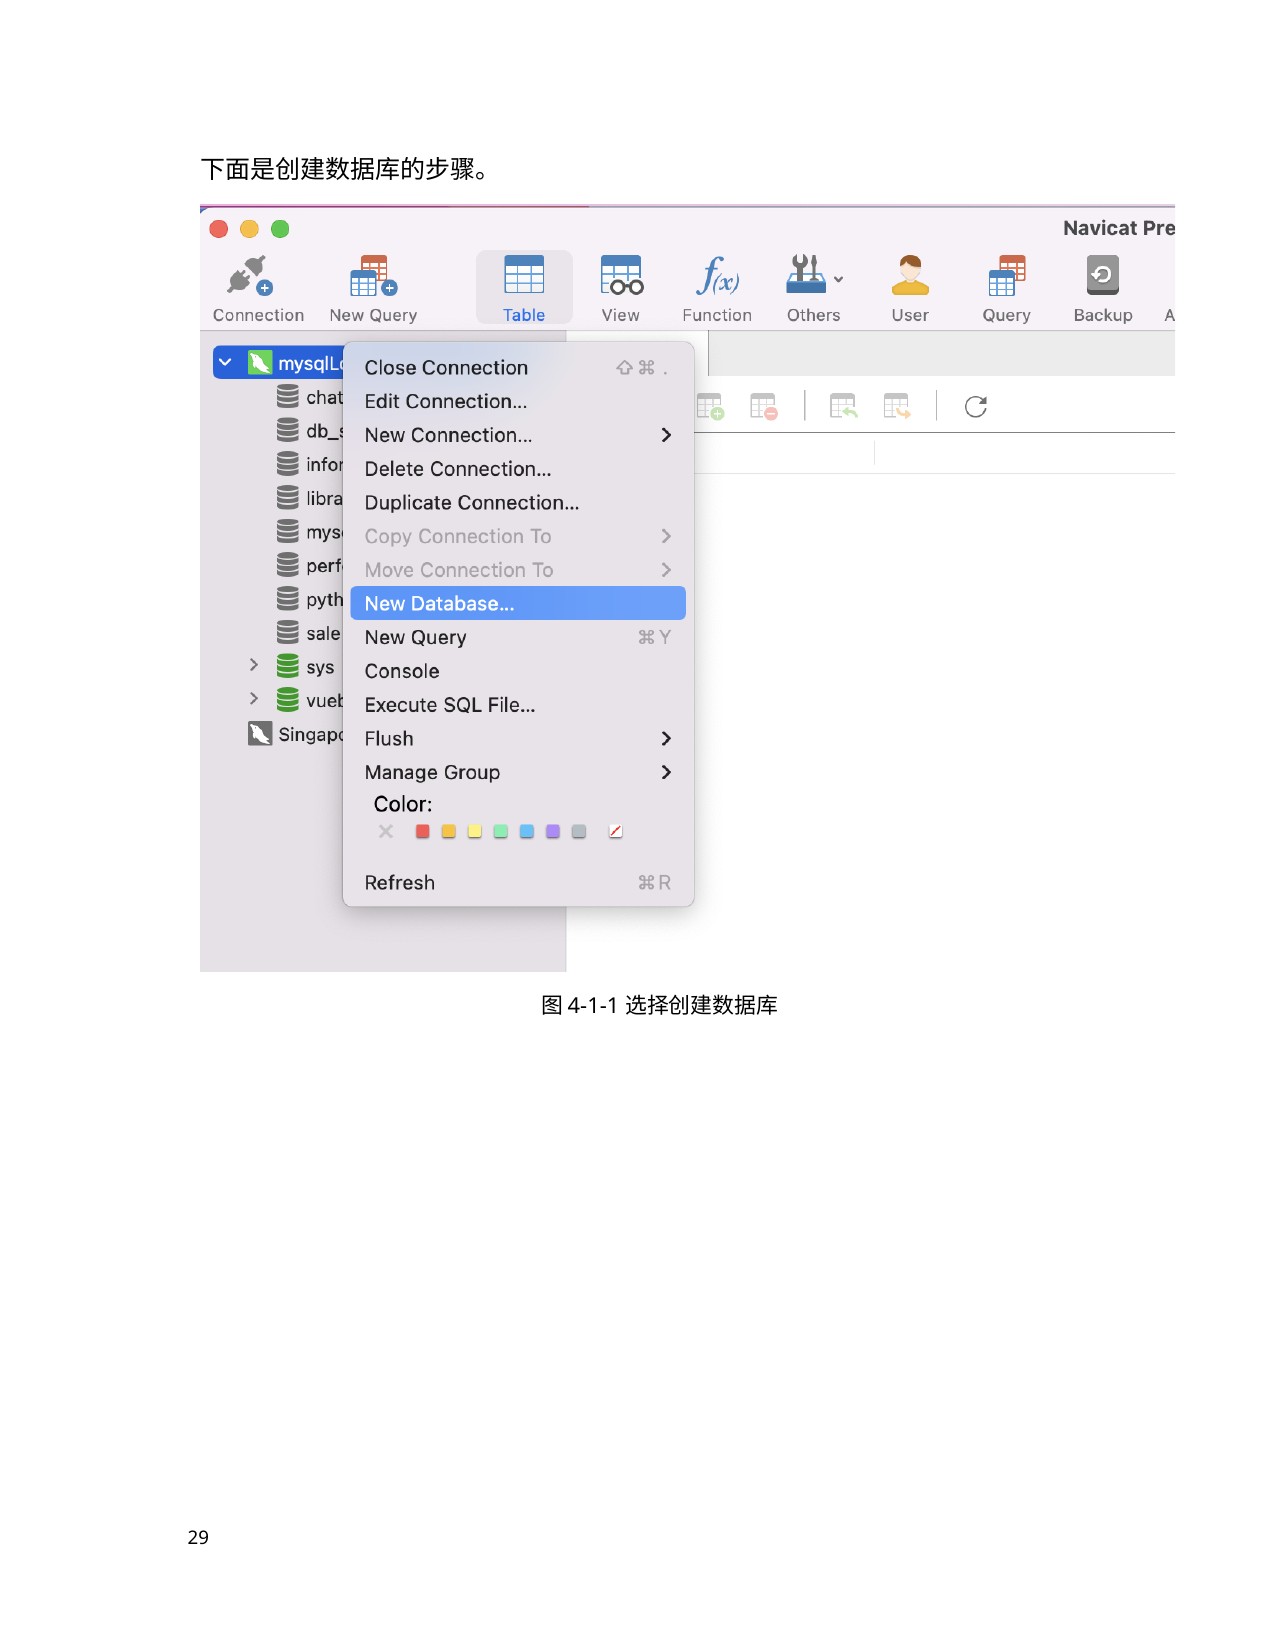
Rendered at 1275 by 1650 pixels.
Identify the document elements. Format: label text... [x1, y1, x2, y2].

picture [200, 204, 1175, 972]
text 下面是创建数据库的步骤。 [150, 150, 1125, 186]
text 图 4-1-1 选择创建数据库 [150, 988, 1125, 1020]
